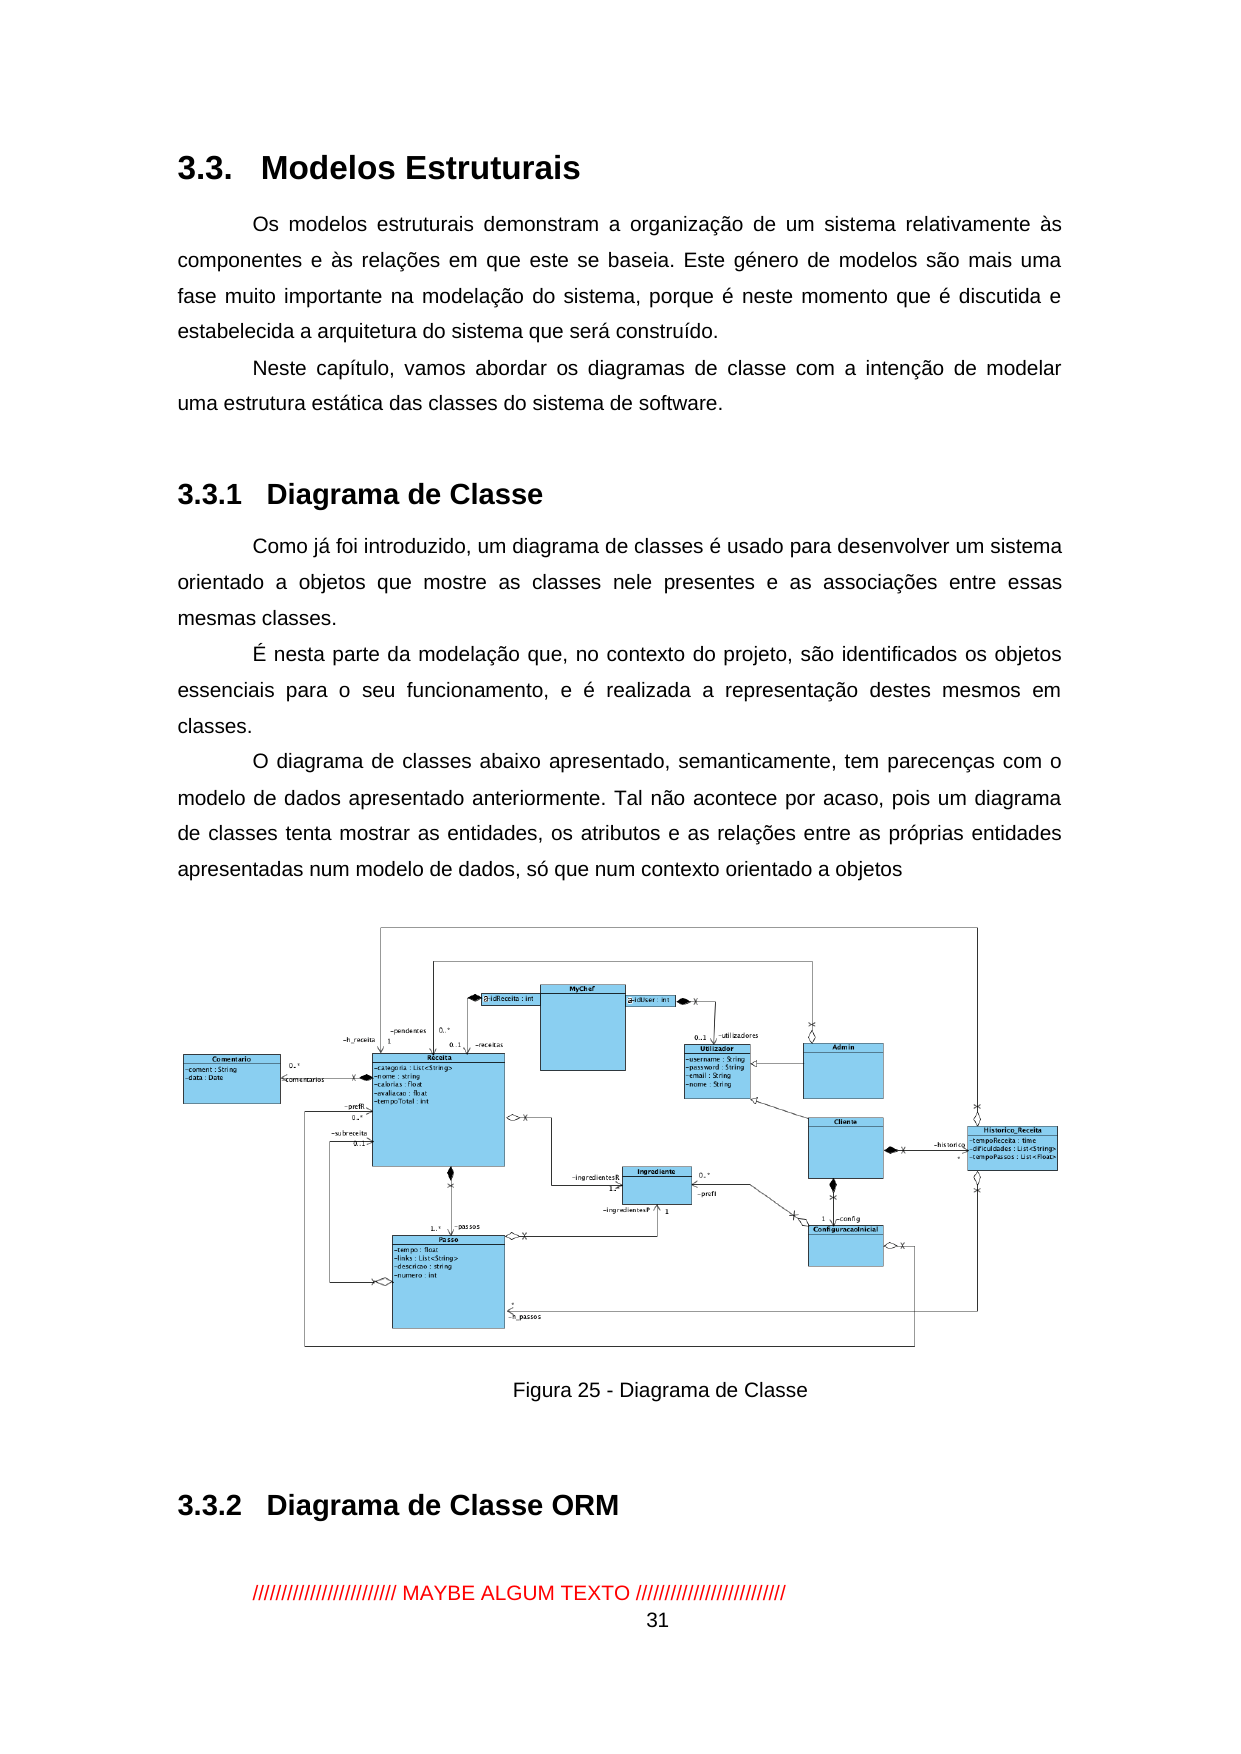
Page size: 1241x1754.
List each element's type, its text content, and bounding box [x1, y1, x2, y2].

text ///////////////////////// MAYBE ALGUM TEXTO ////////////////////////// [177, 1581, 1063, 1605]
text Diagrama de Classe [177, 477, 1063, 511]
text O diagrama de classes abaixo apresentado, semanticamente, tem parecenças com o modelo de dados apresentado anteriormente. Tal não acontece por acaso, pois um diagrama de classes tenta mostrar as entidades, os atributos e as relações entre as próprias entidades apresentadas num modelo de dados, só que num contexto orientado a objetos [177, 749, 1063, 881]
picture [177, 913, 1059, 1357]
text Como já foi introduzido, um diagrama de classes é usado para desenvolver um sistema orientado a objetos que mostre as classes nele presentes e as associações entre essas mesmas classes. [177, 534, 1063, 629]
text Os modelos estruturais demonstram a organização de um sistema relativamente às componentes e às relações em que este se baseia. Este género de modelos são mais uma fase muito importante na modelação do sistema, porque é neste momento que é discutida e estabelecida a arquitetura do sistema que será construído. [177, 212, 1063, 343]
text Modelos Estruturais [177, 148, 1063, 186]
text É nesta parte da modelação que, no contexto do projeto, são identificados os objetos essenciais para o seu funcionamento, e é realizada a representação destes mesmos em classes. [177, 642, 1063, 737]
text Neste capítulo, vamos abordar os diagramas de classe com a intenção de modelar uma estrutura estática das classes do sistema de software. [177, 355, 1063, 415]
